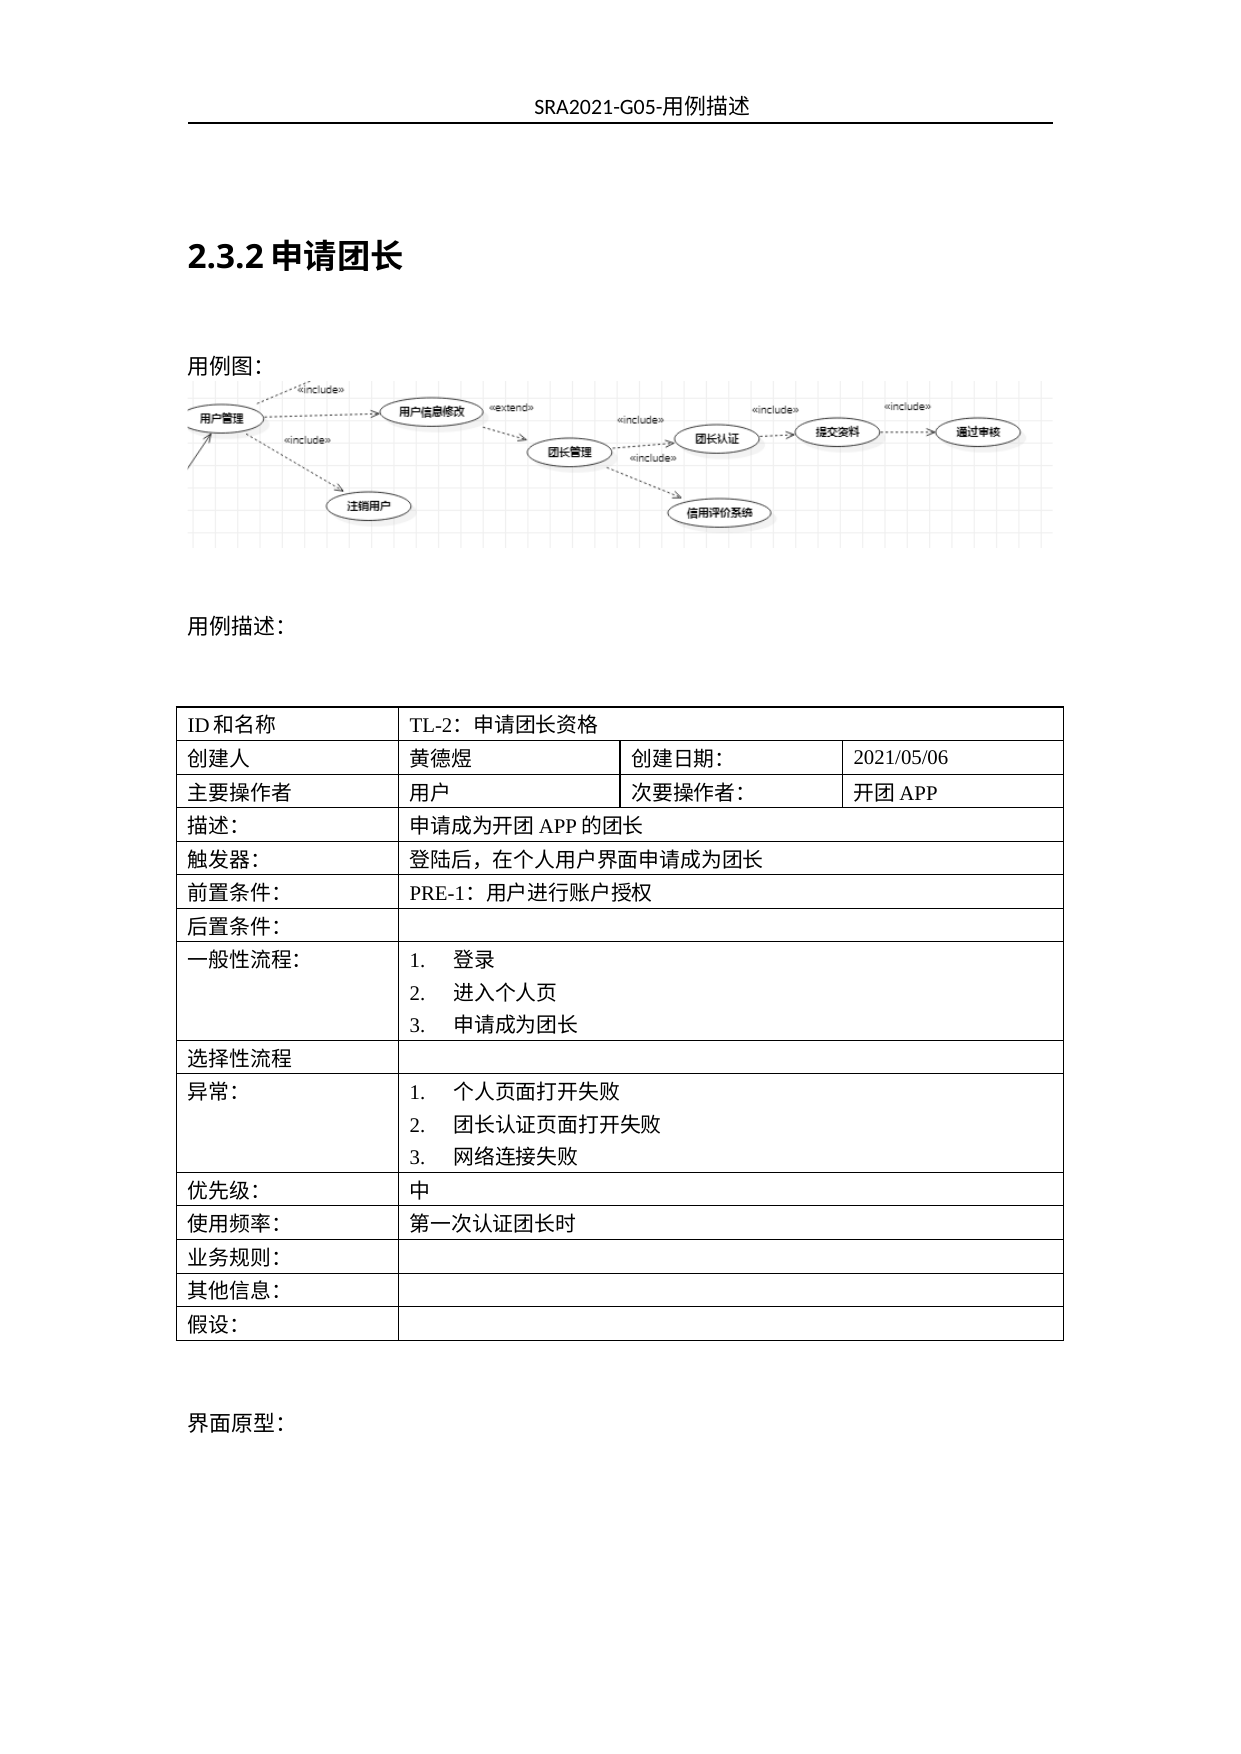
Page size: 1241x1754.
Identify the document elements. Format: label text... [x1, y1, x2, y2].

table_cell 个人页面打开失败 团长认证页面打开失败 网络连接失败 [399, 1074, 1063, 1172]
table_cell 创建人 [177, 741, 398, 773]
picture [187, 381, 1053, 548]
table_cell [399, 1307, 1063, 1339]
table_cell 异常： [177, 1074, 398, 1172]
table_cell 用户 [399, 775, 619, 807]
table_cell 触发器： [177, 842, 398, 874]
table_cell 选择性流程 [177, 1041, 398, 1073]
table_cell [399, 909, 1063, 941]
table_cell 优先级： [177, 1173, 398, 1205]
table_cell 开团APP [843, 775, 1063, 807]
table_cell 次要操作者： [621, 775, 842, 807]
table_cell [399, 1274, 1063, 1306]
table_cell 登陆后，在个人用户界面申请成为团长 [399, 842, 1063, 874]
table_cell 假设： [177, 1307, 398, 1339]
table_cell 前置条件： [177, 875, 398, 908]
table_cell 第一次认证团长时 [399, 1206, 1063, 1239]
text 界面原型： [187, 1406, 1053, 1438]
table_header ID和名称 [177, 708, 398, 740]
subtitle 2.3.2申请团长 [187, 222, 1053, 287]
table_cell PRE-1：用户进行账户授权 [399, 875, 1063, 908]
table_cell [399, 1041, 1063, 1073]
table_cell 登录 进入个人页 申请成为团长 [399, 942, 1063, 1040]
table_cell 描述： [177, 808, 398, 841]
table_cell 黄德煜 [399, 741, 619, 773]
table_cell 后置条件： [177, 909, 398, 941]
table_cell 申请成为开团APP的团长 [399, 808, 1063, 841]
table_cell 一般性流程： [177, 942, 398, 1040]
table_cell [399, 1240, 1063, 1272]
table_cell 中 [399, 1173, 1063, 1205]
table_cell 创建日期： [621, 741, 842, 773]
table_header TL-2：申请团长资格 [399, 708, 1063, 740]
table_cell 其他信息： [177, 1274, 398, 1306]
text 用例描述： [187, 609, 1053, 641]
table_cell 2021/05/06 [843, 741, 1063, 773]
table_cell 主要操作者 [177, 775, 398, 807]
table_cell 使用频率： [177, 1206, 398, 1239]
table_cell 业务规则： [177, 1240, 398, 1272]
text 用例图： [187, 349, 1053, 381]
